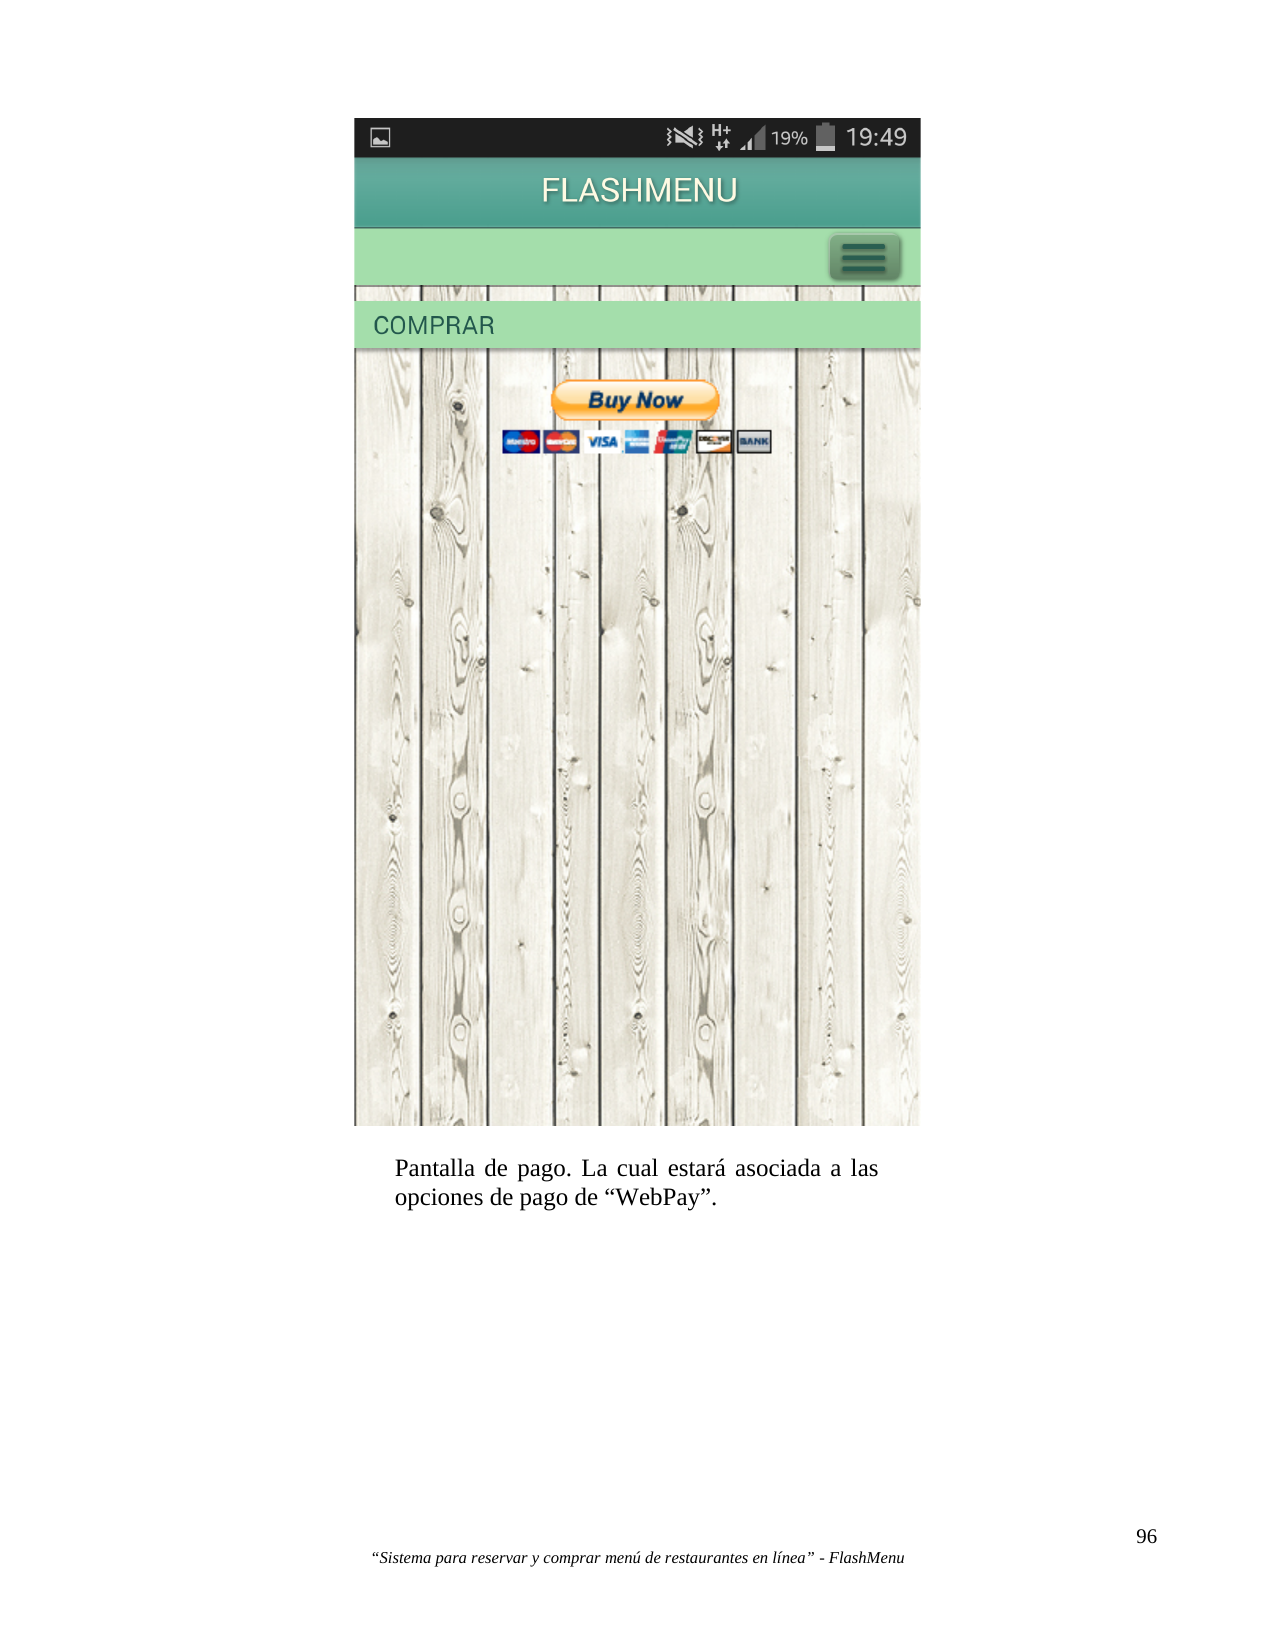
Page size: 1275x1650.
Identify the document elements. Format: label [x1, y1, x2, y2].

picture [354, 118, 921, 1126]
